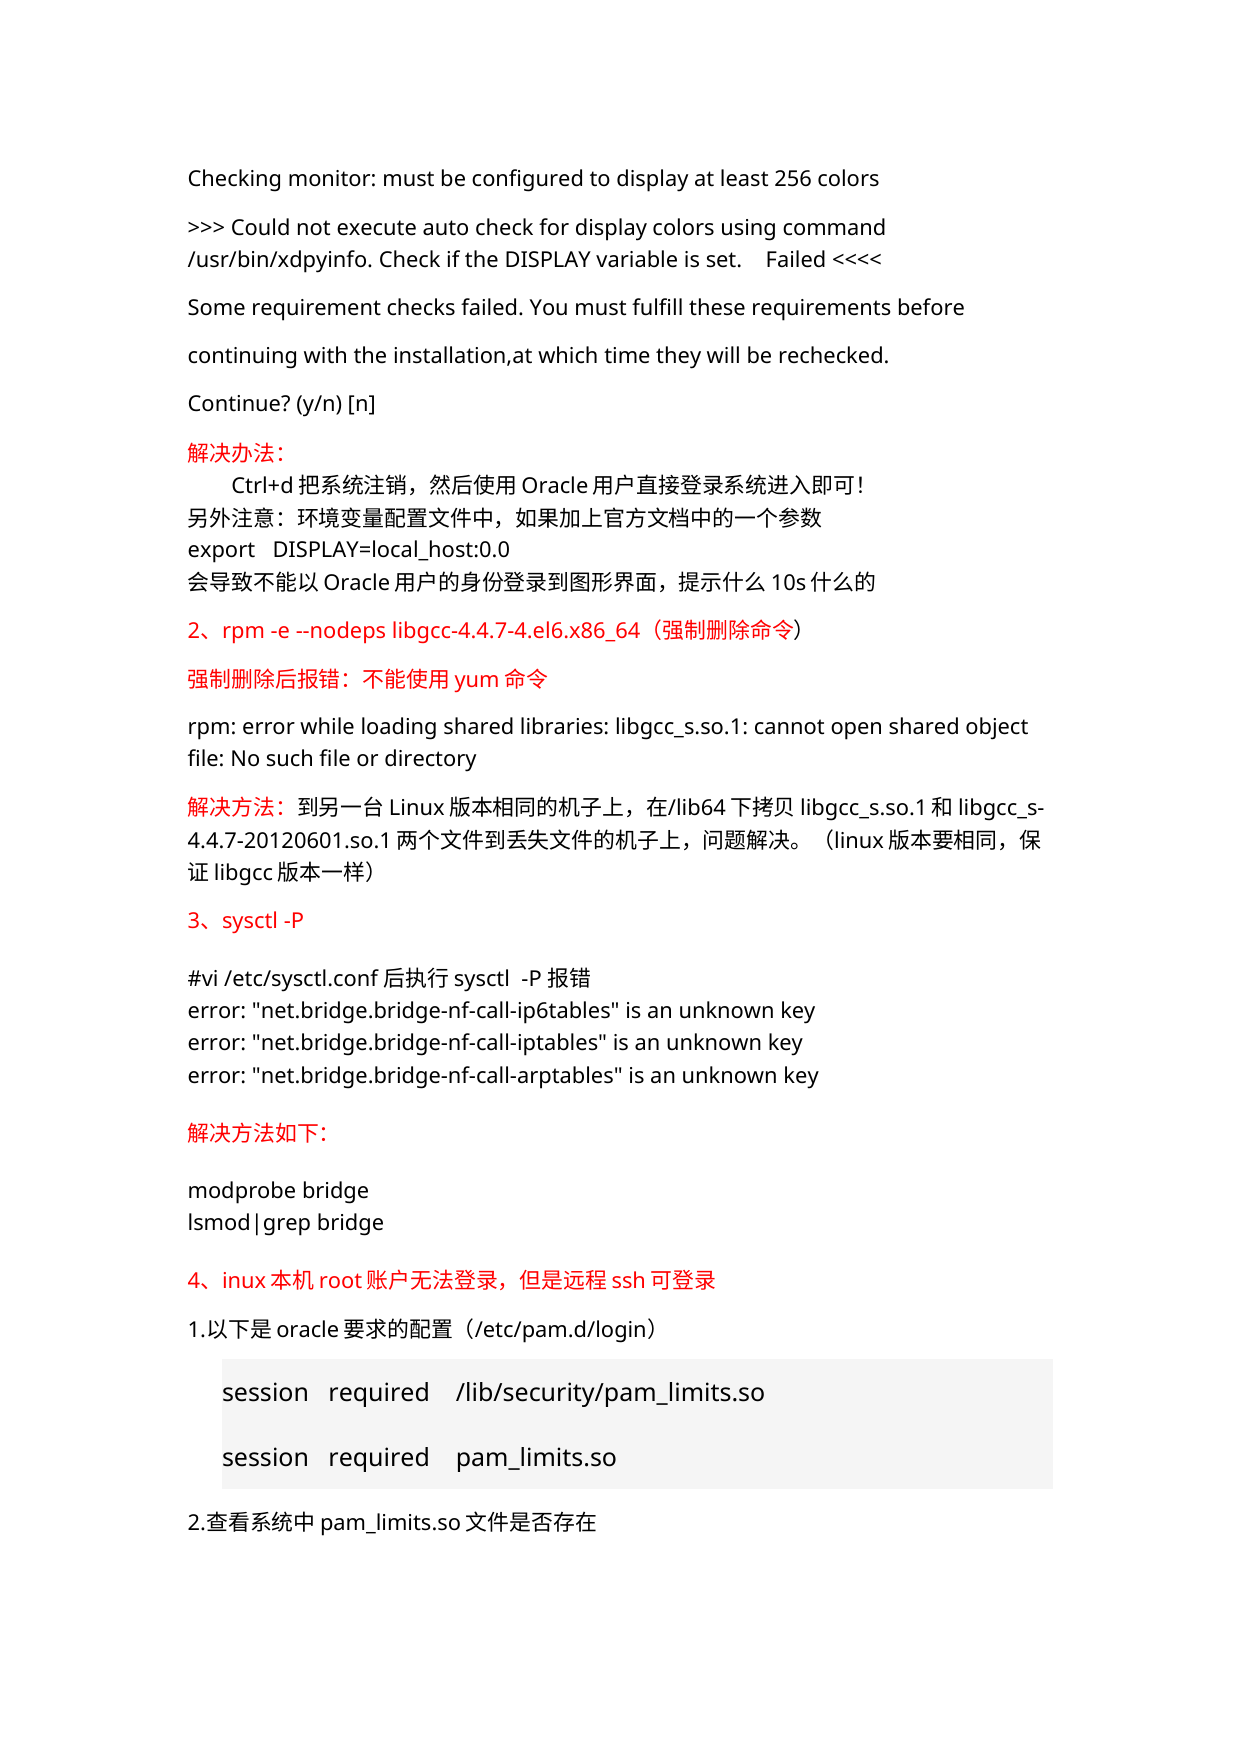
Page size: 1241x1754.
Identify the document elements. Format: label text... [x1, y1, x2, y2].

text 会导致不能以Oracle用户的身份登录到图形界面，提示什么10s什么的 [187, 565, 1053, 598]
text session required pam_limits.so [222, 1424, 1053, 1489]
text 解决办法： [187, 435, 1053, 468]
text Some requirement checks failed. You must fulfill these requirements before [187, 291, 1053, 323]
text Continue? (y/n) [n] [187, 387, 1053, 419]
text Ctrl+d把系统注销，然后使用Oracle用户直接登录系统进入即可！ [187, 468, 1053, 500]
text 4、inux本机root账户无法登录，但是远程ssh可登录 [187, 1263, 1053, 1296]
text continuing with the installation,at which time they will be rechecked. [187, 339, 1053, 371]
text lsmod|grep bridge [187, 1206, 1053, 1238]
text error: "net.bridge.bridge-nf-call-arptables" is an unknown key [187, 1058, 1053, 1091]
text 解决方法如下： [187, 1116, 1053, 1148]
text export DISPLAY=local_host:0.0 [187, 533, 1053, 565]
text modprobe bridge [187, 1173, 1053, 1206]
text 3、sysctl -P [187, 903, 1053, 936]
text 2.查看系统中pam_limits.so文件是否存在 [187, 1505, 1053, 1538]
text #vi /etc/sysctl.conf 后执行sysctl -P 报错 [187, 961, 1053, 993]
text error: "net.bridge.bridge-nf-call-iptables" is an unknown key [187, 1026, 1053, 1058]
text 解决方法：到另一台Linux版本相同的机子上，在/lib64下拷贝libgcc_s.so.1和libgcc_s-4.4.7-20120601.so.1两个文件到丢失文件的机子上，问题解决。（linux版本要相同，保证libgcc版本一样） [187, 790, 1053, 888]
text 1.以下是oracle要求的配置（/etc/pam.d/login） [187, 1311, 1053, 1344]
text 另外注意：环境变量配置文件中，如果加上官方文档中的一个参数 [187, 500, 1053, 533]
text 强制删除后报错：不能使用yum命令 [187, 661, 1053, 694]
text 2、rpm -e --nodeps libgcc-4.4.7-4.el6.x86_64（强制删除命令） [187, 613, 1053, 646]
text session required /lib/security/pam_limits.so [222, 1359, 1053, 1424]
text >>> Could not execute auto check for display colors using command /usr/bin/xdpyinfo. Check if the DISPLAY variable is set. Failed <<<< [187, 210, 1053, 275]
text error: "net.bridge.bridge-nf-call-ip6tables" is an unknown key [187, 993, 1053, 1026]
text rpm: error while loading shared libraries: libgcc_s.so.1: cannot open shared object file: No such file or directory [187, 709, 1053, 774]
text Checking monitor: must be configured to display at least 256 colors [187, 162, 1053, 194]
